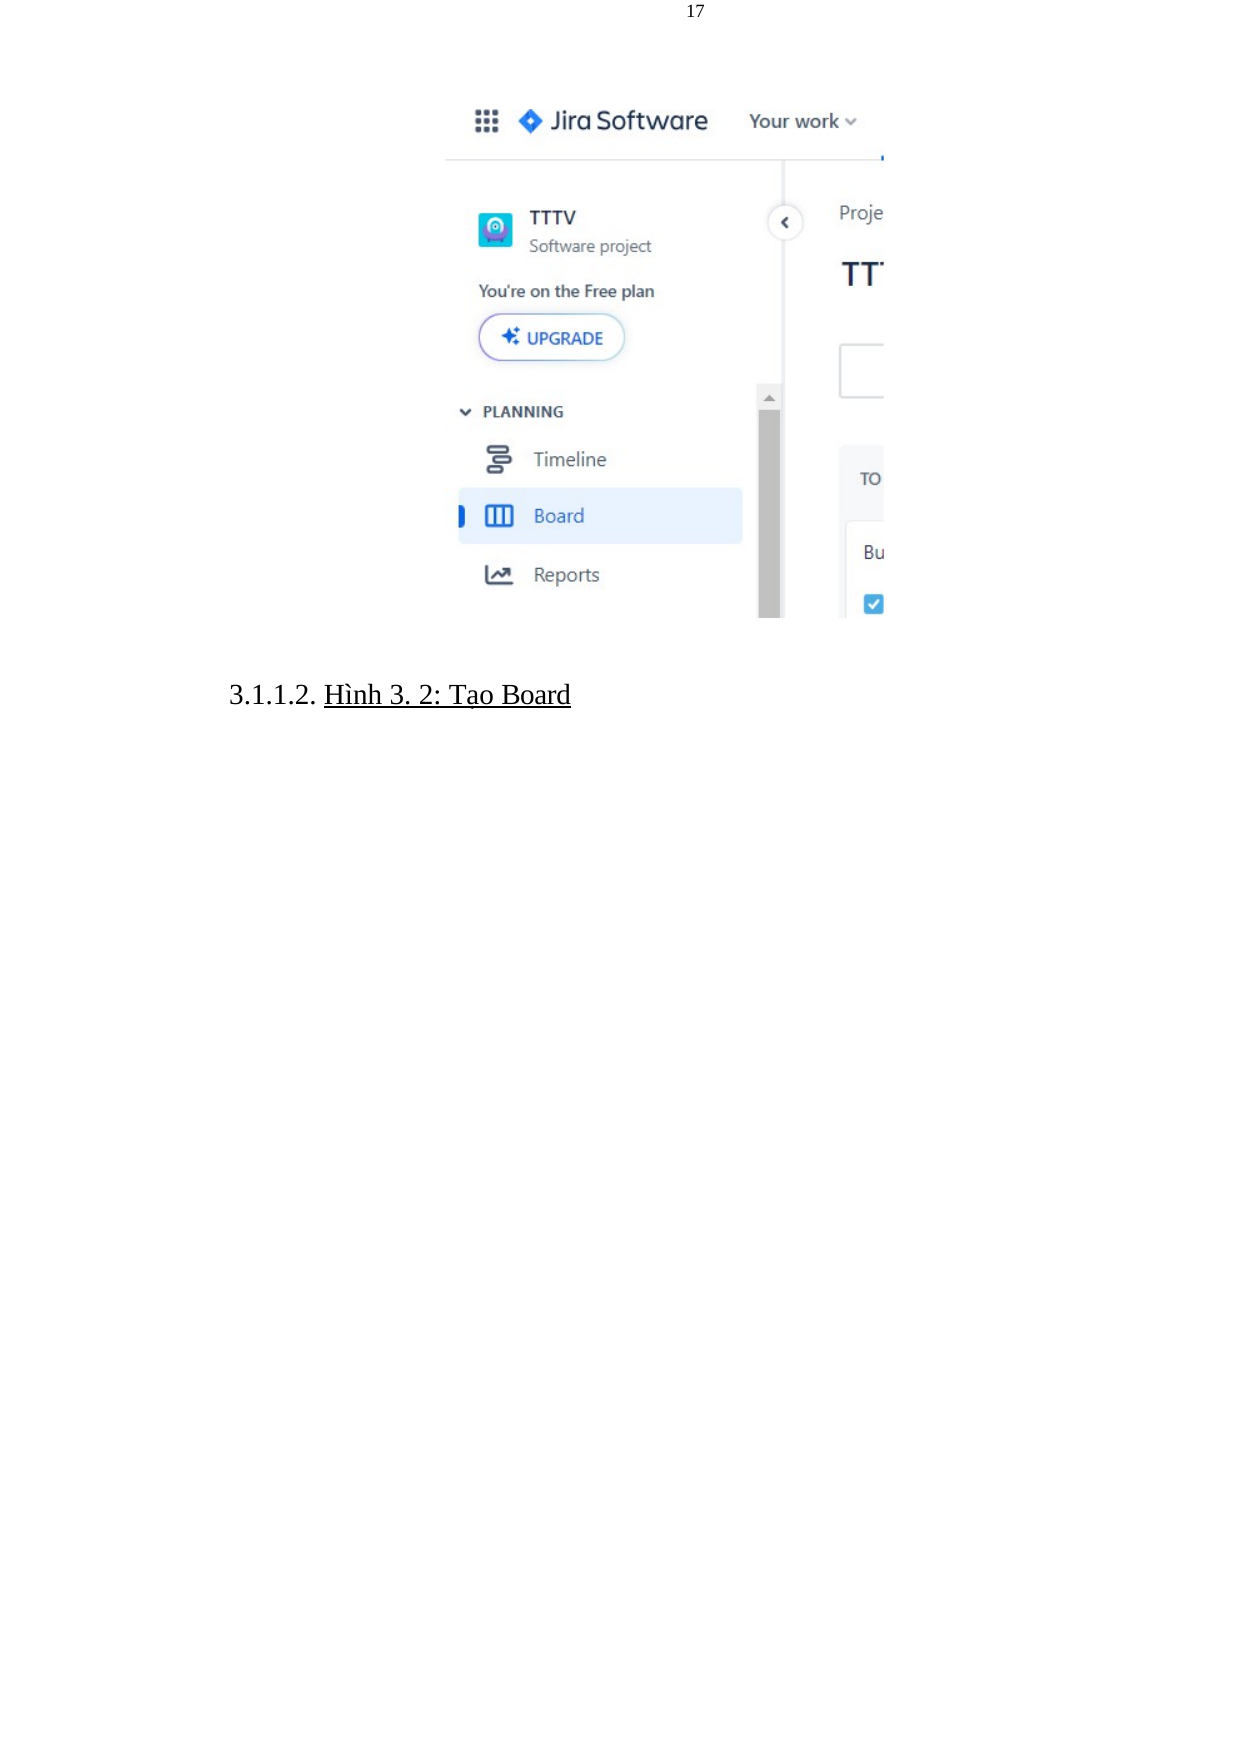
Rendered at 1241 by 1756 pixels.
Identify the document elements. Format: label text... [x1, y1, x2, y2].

subtitle Hình 3. 2: Tạo Board [229, 677, 1238, 711]
picture [445, 109, 884, 618]
